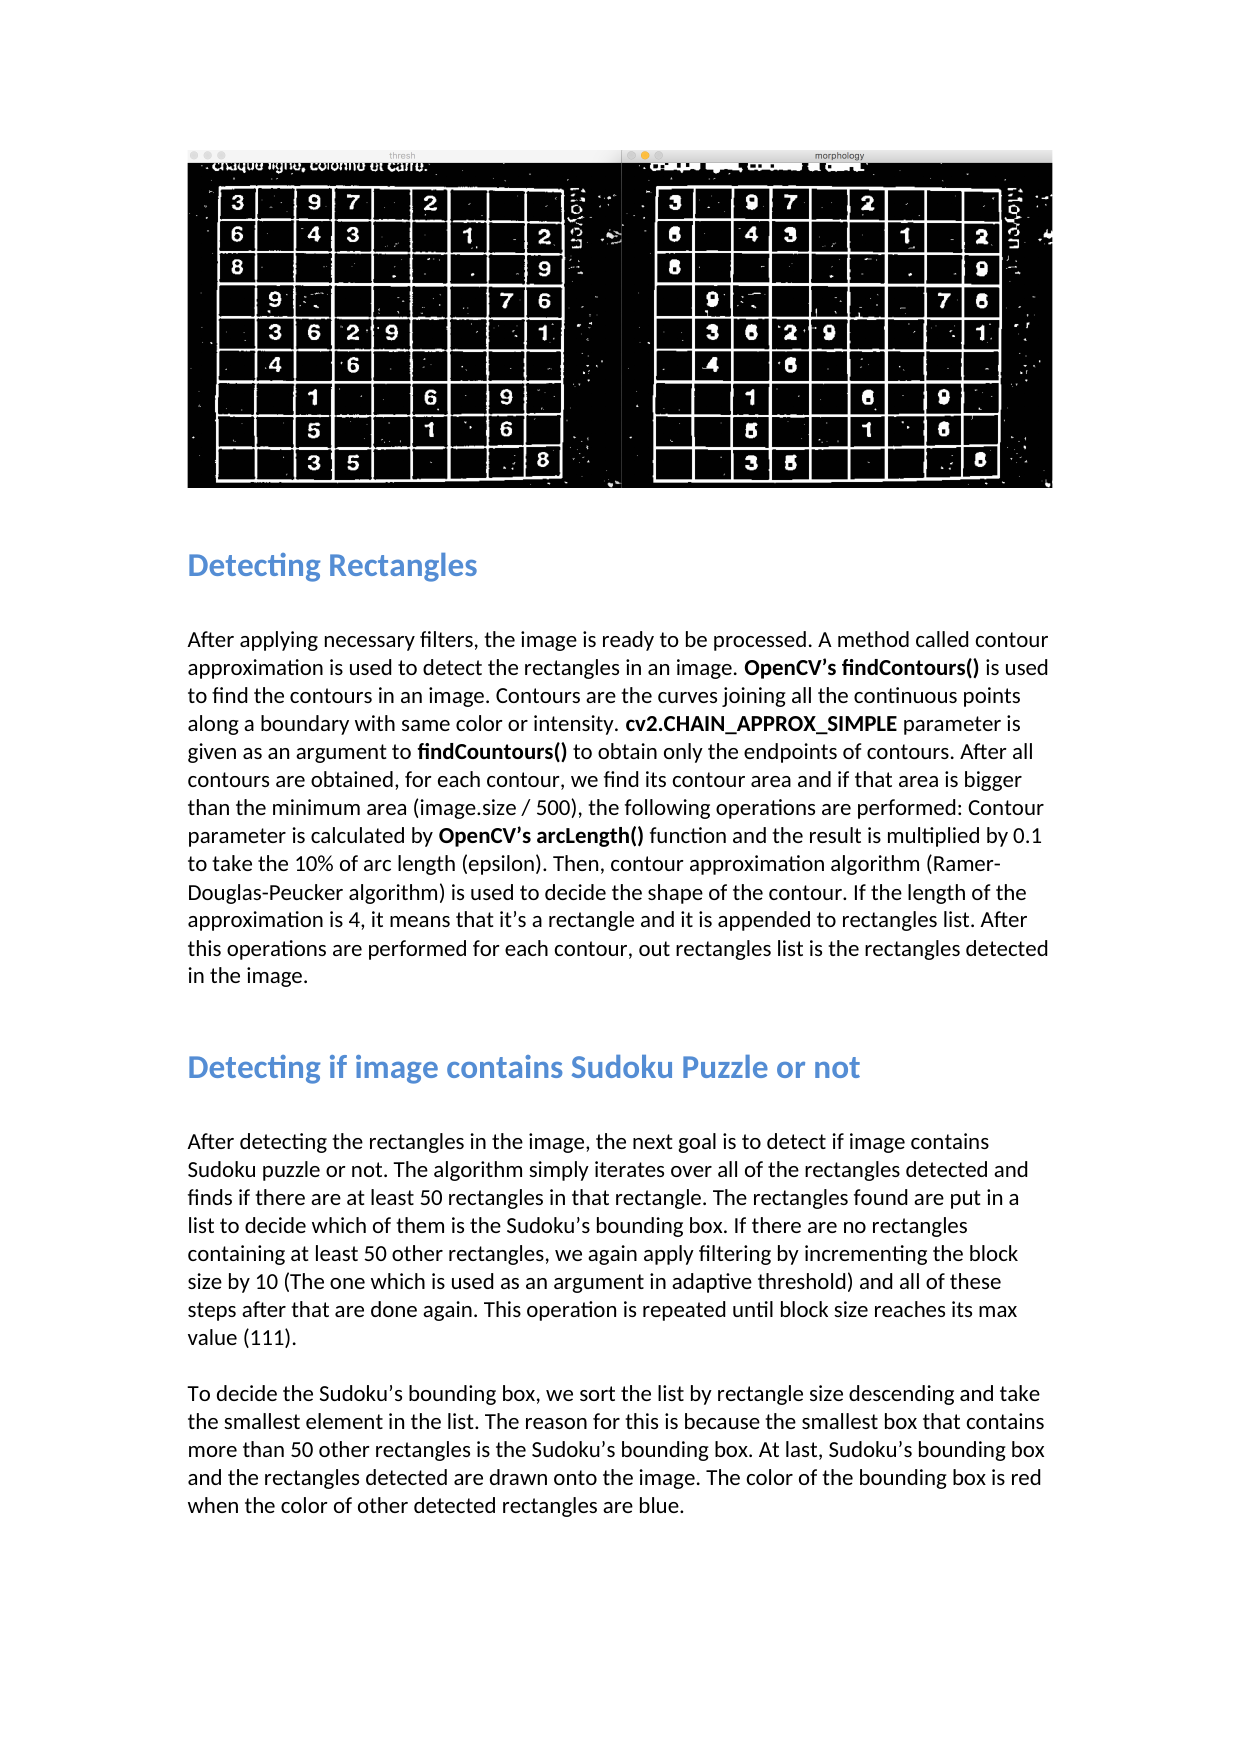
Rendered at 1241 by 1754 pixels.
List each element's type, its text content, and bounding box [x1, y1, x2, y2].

text To decide the Sudoku’s bounding box, we sort the list by rectangle size descending and take the smallest element in the list. The reason for this is because the smallest box that contains more than 50 other rectangles is the Sudoku’s bounding box. At last, Sudoku’s bounding box and the rectangles detected are drawn onto the image. The color of the bounding box is red when the color of other detected rectangles are blue. [187, 1379, 1053, 1519]
text Detecting if image contains Sudoku Puzzle or not [187, 1046, 1053, 1086]
text Detecting Rectangles [187, 544, 1053, 585]
picture [187, 150, 1053, 488]
text After applying necessary filters, the image is ready to be processed. A method called contour approximation is used to detect the rectangles in an image. OpenCV’s findContours() is used to find the contours in an image. Contours are the curves joining all the continuous points along a boundary with same color or intensity. cv2.CHAIN_APPROX_SIMPLE parameter is given as an argument to findCountours() to obtain only the endpoints of contours. After all contours are obtained, for each contour, we find its contour area and if that area is bigger than the minimum area (image.size / 500), the following operations are performed: Contour parameter is calculated by OpenCV’s arcLength() function and the result is multiplied by 0.1 to take the 10% of arc length (epsilon). Then, contour approximation algorithm (Ramer-Douglas-Peucker algorithm) is used to decide the shape of the contour. If the length of the approximation is 4, it means that it’s a rectangle and it is appended to rectangles list. After this operations are performed for each contour, out rectangles list is the rectangles detected in the image. [187, 625, 1053, 990]
text After detecting the rectangles in the image, the next goal is to detect if image contains Sudoku puzzle or not. The algorithm simply iterates over all of the rectangles detected and finds if there are at least 50 rectangles in that rectangle. The rectangles found are put in a list to decide which of them is the Sudoku’s bounding box. If there are no rectangles containing at least 50 other rectangles, we again apply filtering by incrementing the block size by 10 (The one which is used as an argument in adaptive threshold) and all of these steps after that are done again. This operation is repeated until block size reaches its max value (111). [187, 1127, 1053, 1351]
